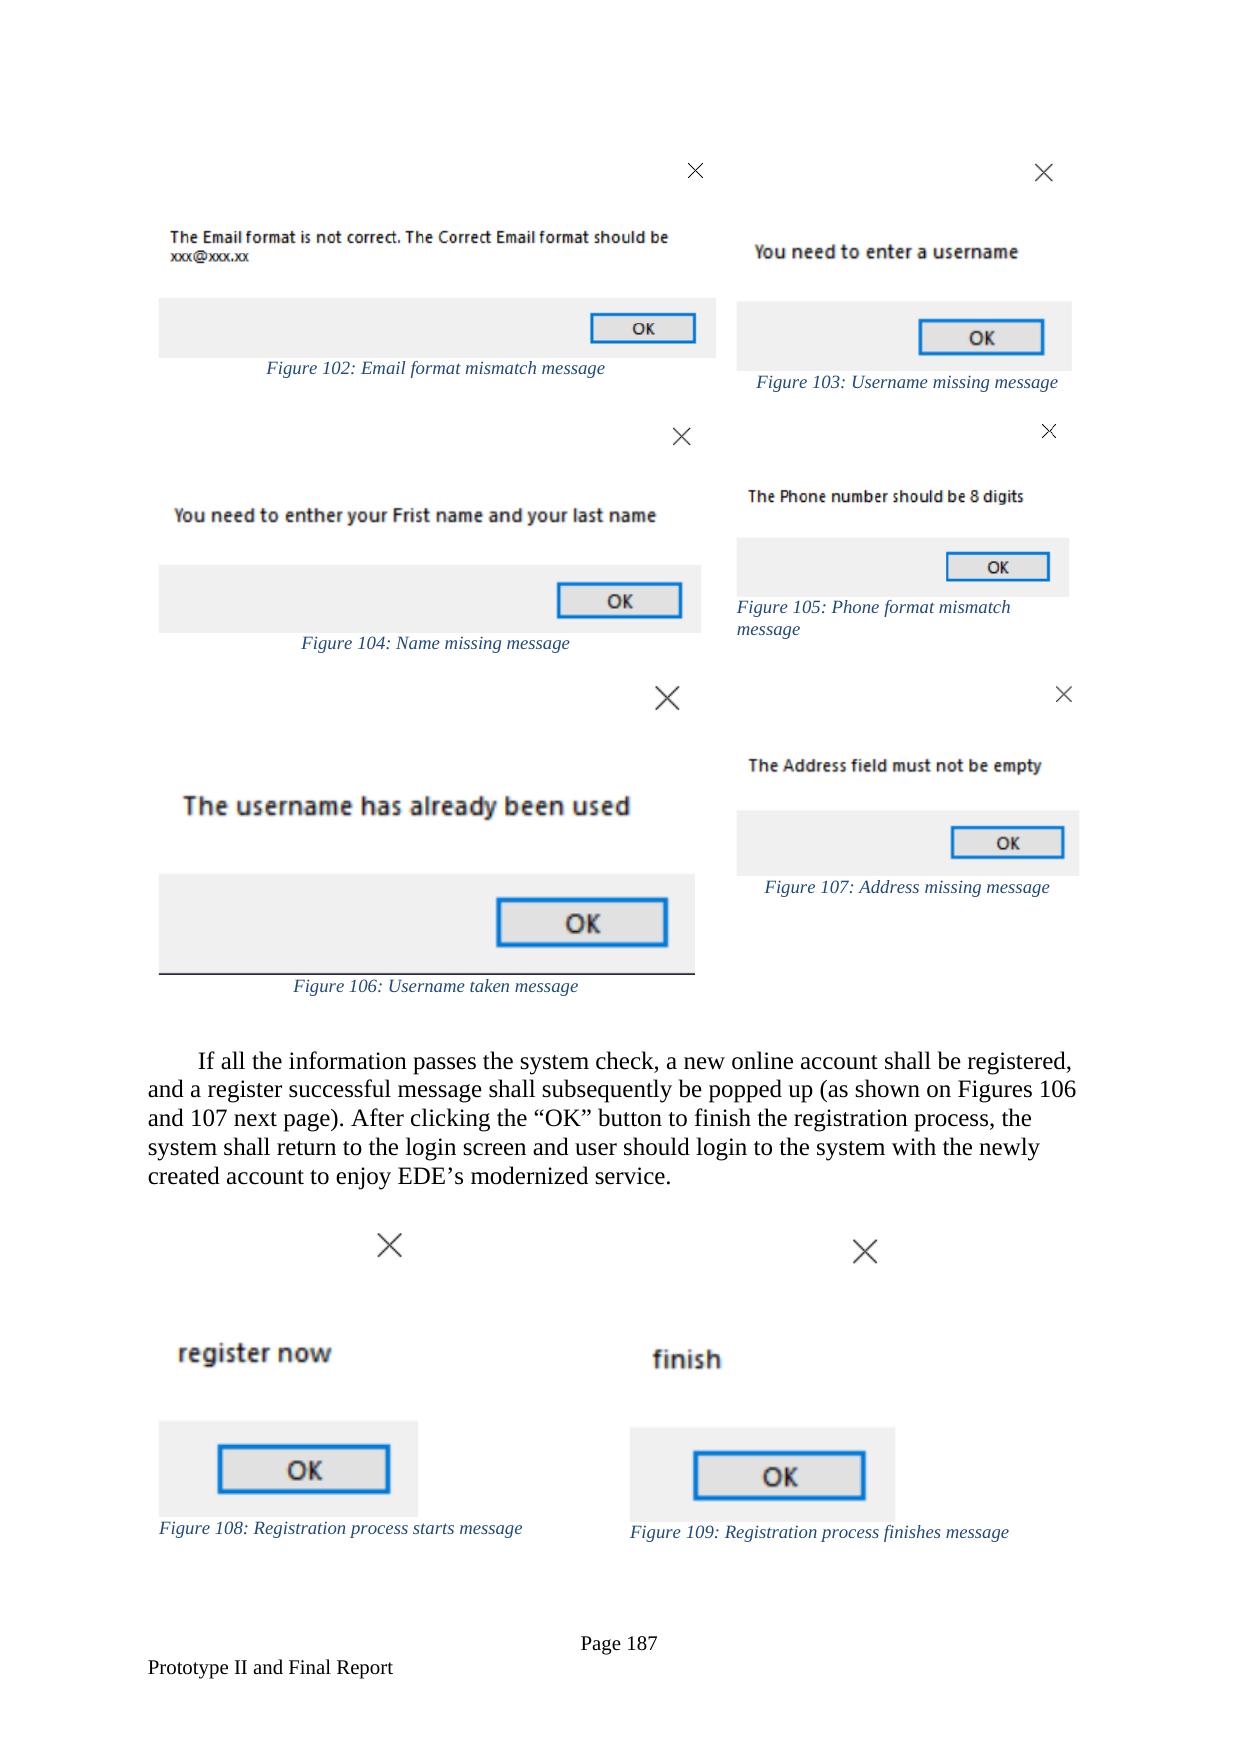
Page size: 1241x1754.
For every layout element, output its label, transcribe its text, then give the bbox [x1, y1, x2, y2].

picture [158, 674, 695, 975]
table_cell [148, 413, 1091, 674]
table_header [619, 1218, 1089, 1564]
text If all the information passes the system check, a new online account shall be registered, and a register successful message shall subsequently be popped up (as shown on Figures 106 and 107 next page). After clicking the “OK” button to finish the registration process, the system shall return to the login screen and user should login to the system with the newly created account to enjoy EDE’s modernized service. [148, 1046, 1090, 1189]
picture [158, 150, 717, 358]
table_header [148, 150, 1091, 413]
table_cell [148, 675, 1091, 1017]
picture [629, 1218, 896, 1522]
picture [736, 674, 1080, 876]
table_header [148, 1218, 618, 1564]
picture [736, 413, 1070, 597]
picture [158, 1218, 419, 1517]
picture [736, 150, 1072, 371]
picture [158, 413, 702, 633]
